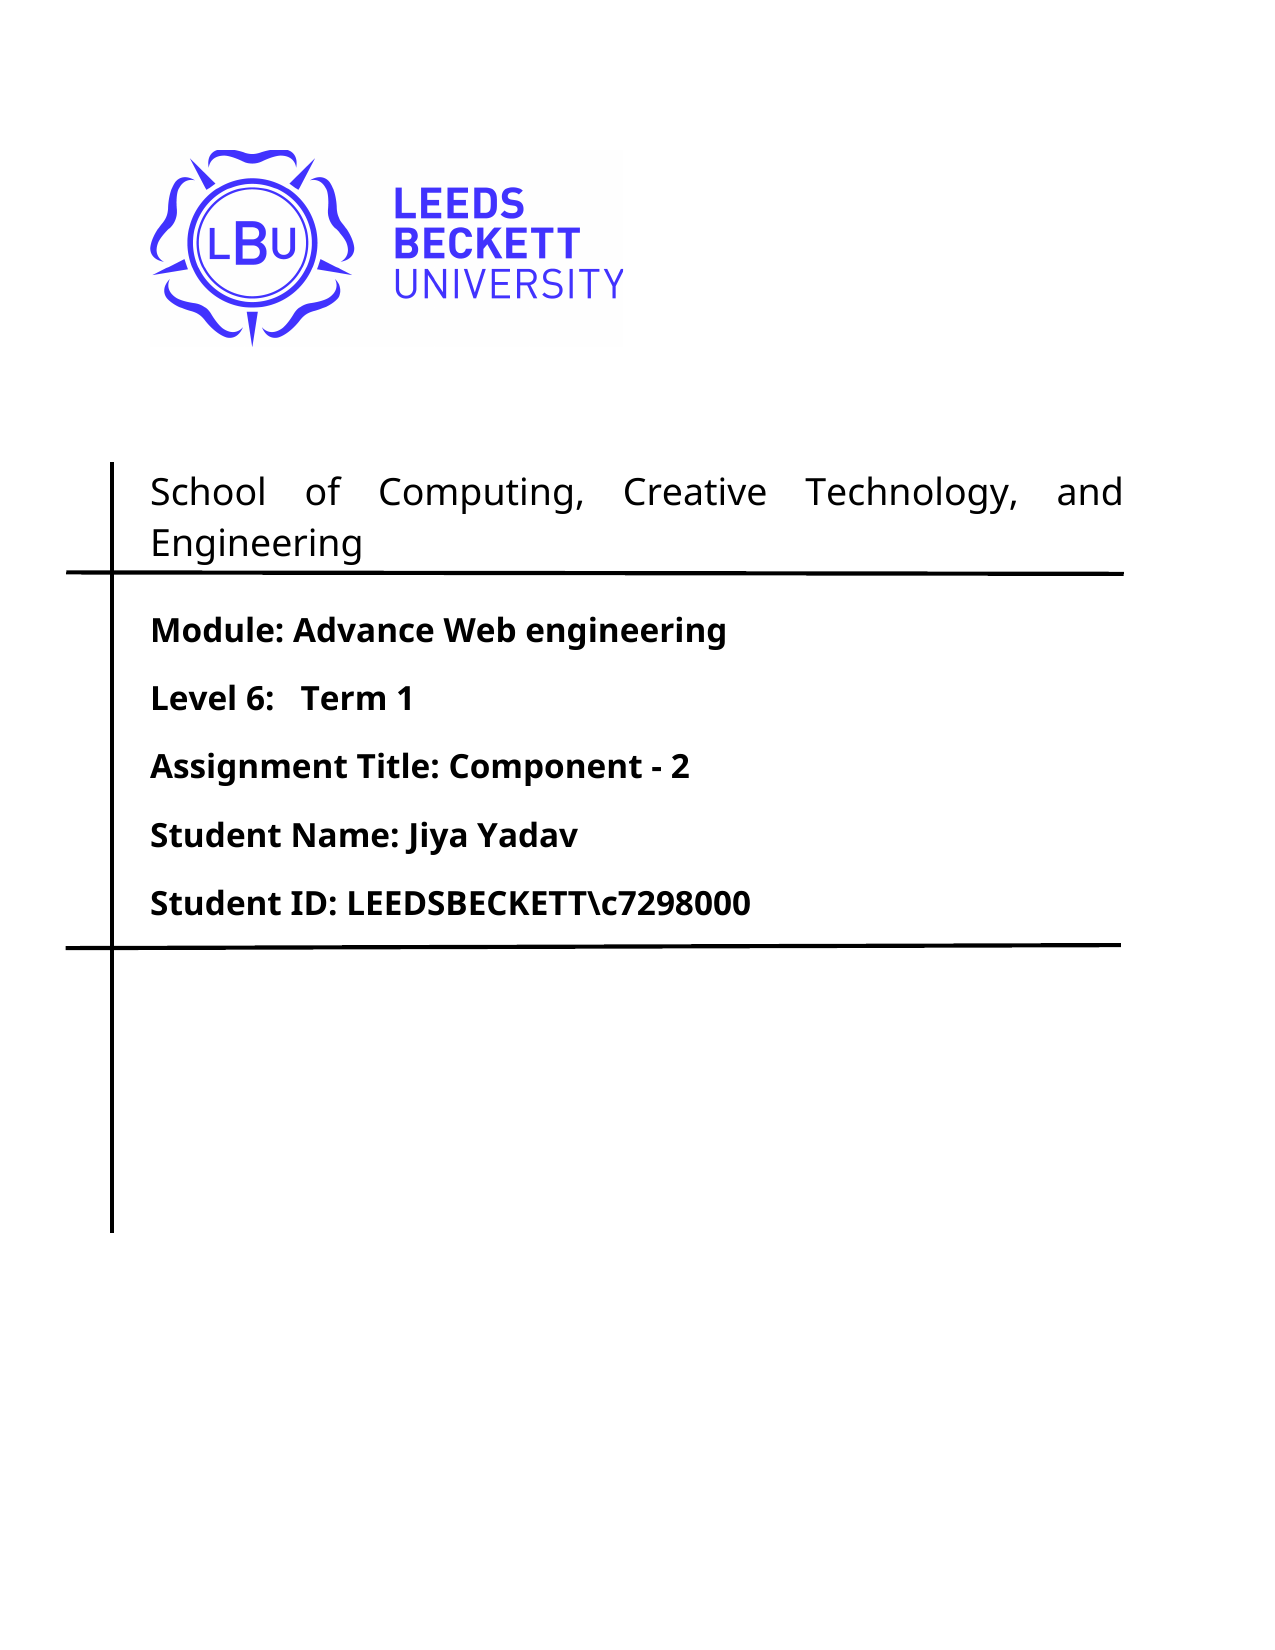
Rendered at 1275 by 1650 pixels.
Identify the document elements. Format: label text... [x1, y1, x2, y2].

text Level 6: Term 1 [150, 675, 1125, 721]
text Module: Advance Web engineering [150, 607, 1125, 652]
picture [150, 150, 624, 347]
text Student Name: Jiya Yadav [150, 811, 1125, 857]
text Student ID: LEEDSBECKETT\c7298000 [150, 879, 1125, 925]
text School of Computing, Creative Technology, and Engineering [150, 465, 1125, 567]
text Assignment Title: Component - 2 [150, 743, 1125, 789]
